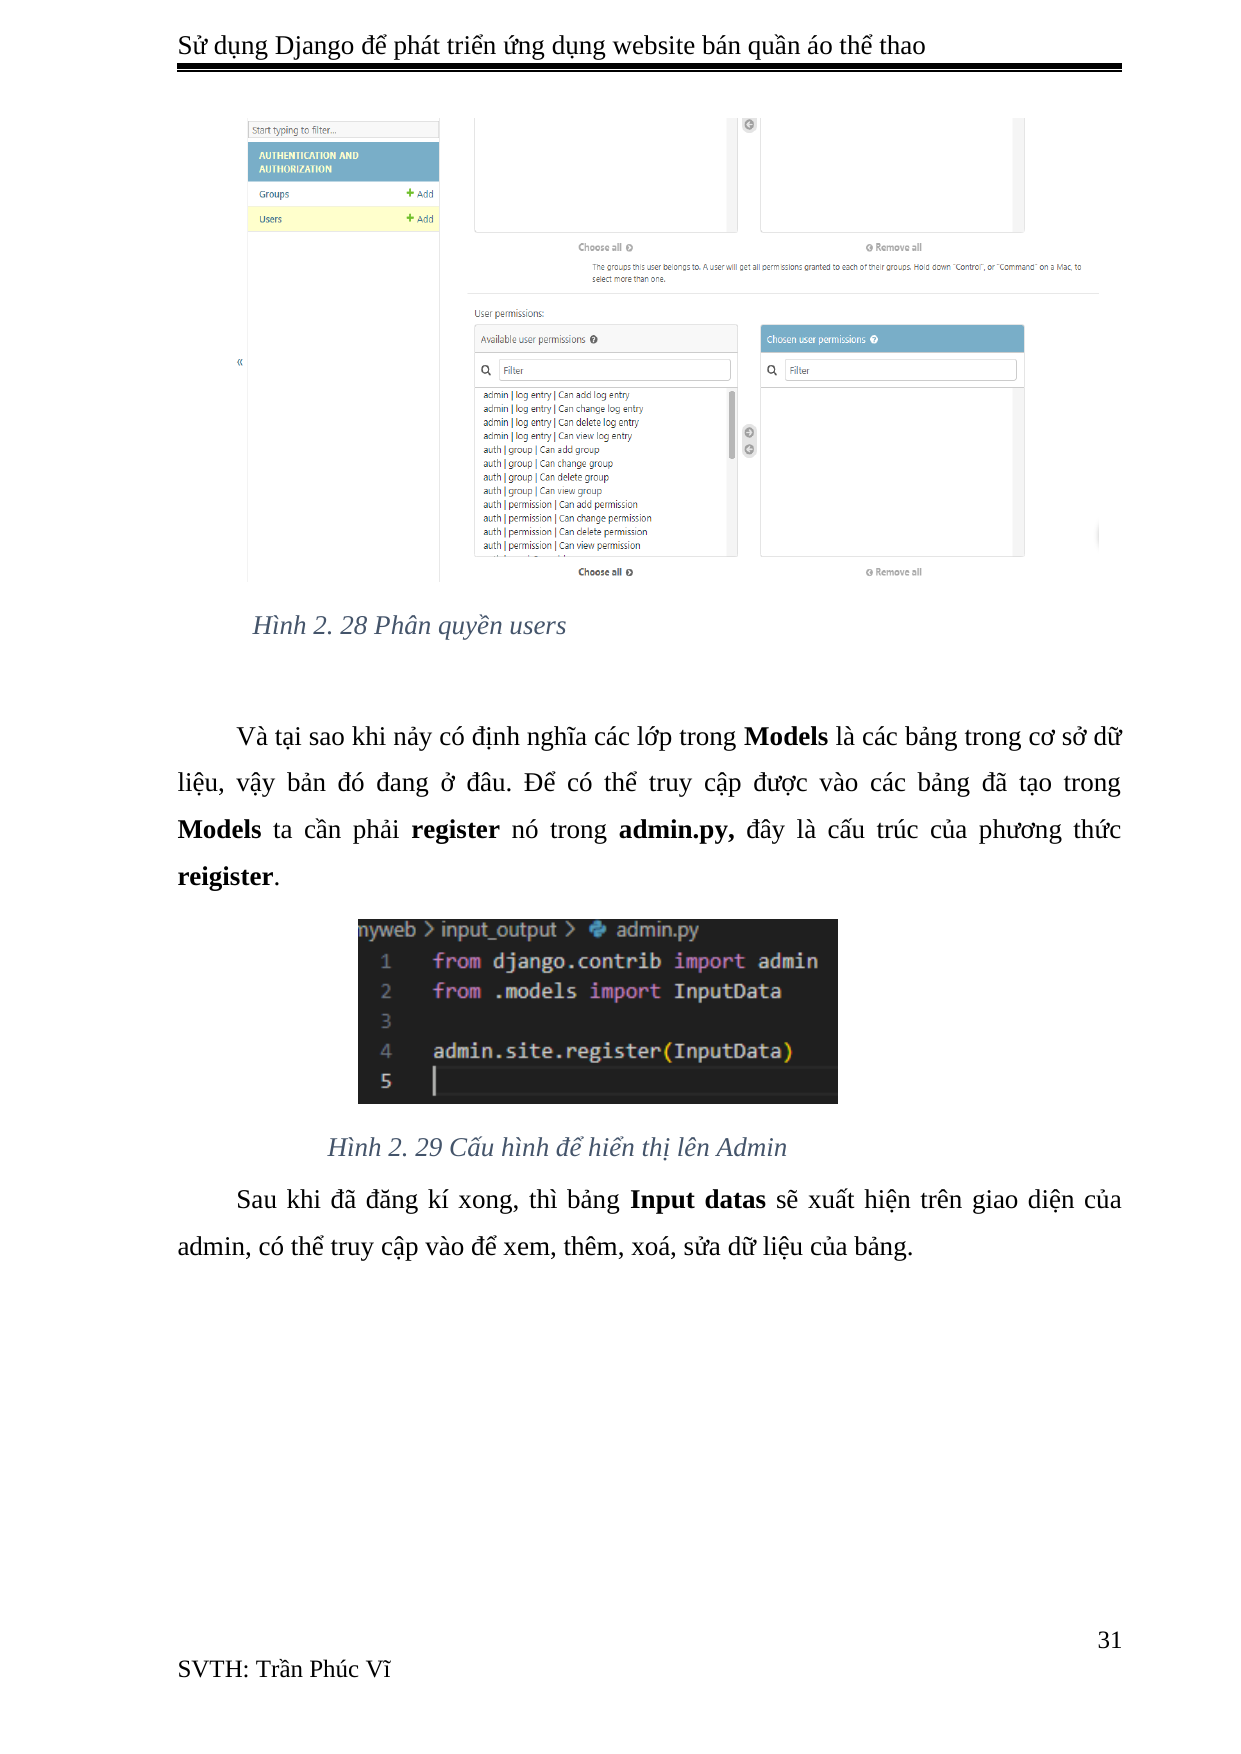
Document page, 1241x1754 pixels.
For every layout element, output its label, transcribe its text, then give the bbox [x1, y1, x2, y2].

picture [358, 919, 838, 1104]
picture [236, 118, 1099, 582]
text Sau khi đã đăng kí xong, thì bảng Input datas sẽ xuất hiện trên giao diện của admin, có thể truy cập vào để xem, thêm, xoá, sửa dữ liệu của bảng. [177, 1183, 1122, 1261]
text Hình 2. 28 Phân quyền users [177, 609, 1122, 640]
text Và tại sao khi nảy có định nghĩa các lớp trong Models là các bảng trong cơ sở dữ liệu, vậy bản đó đang ở đâu. Để có thể truy cập được vào các bảng đã tạo trong Models ta cần phải register nó trong admin.py, đây là cấu trúc của phương thức reigister. [177, 720, 1122, 891]
text Hình 2. 29 Cấu hình để hiển thị lên Admin [177, 1132, 1122, 1163]
